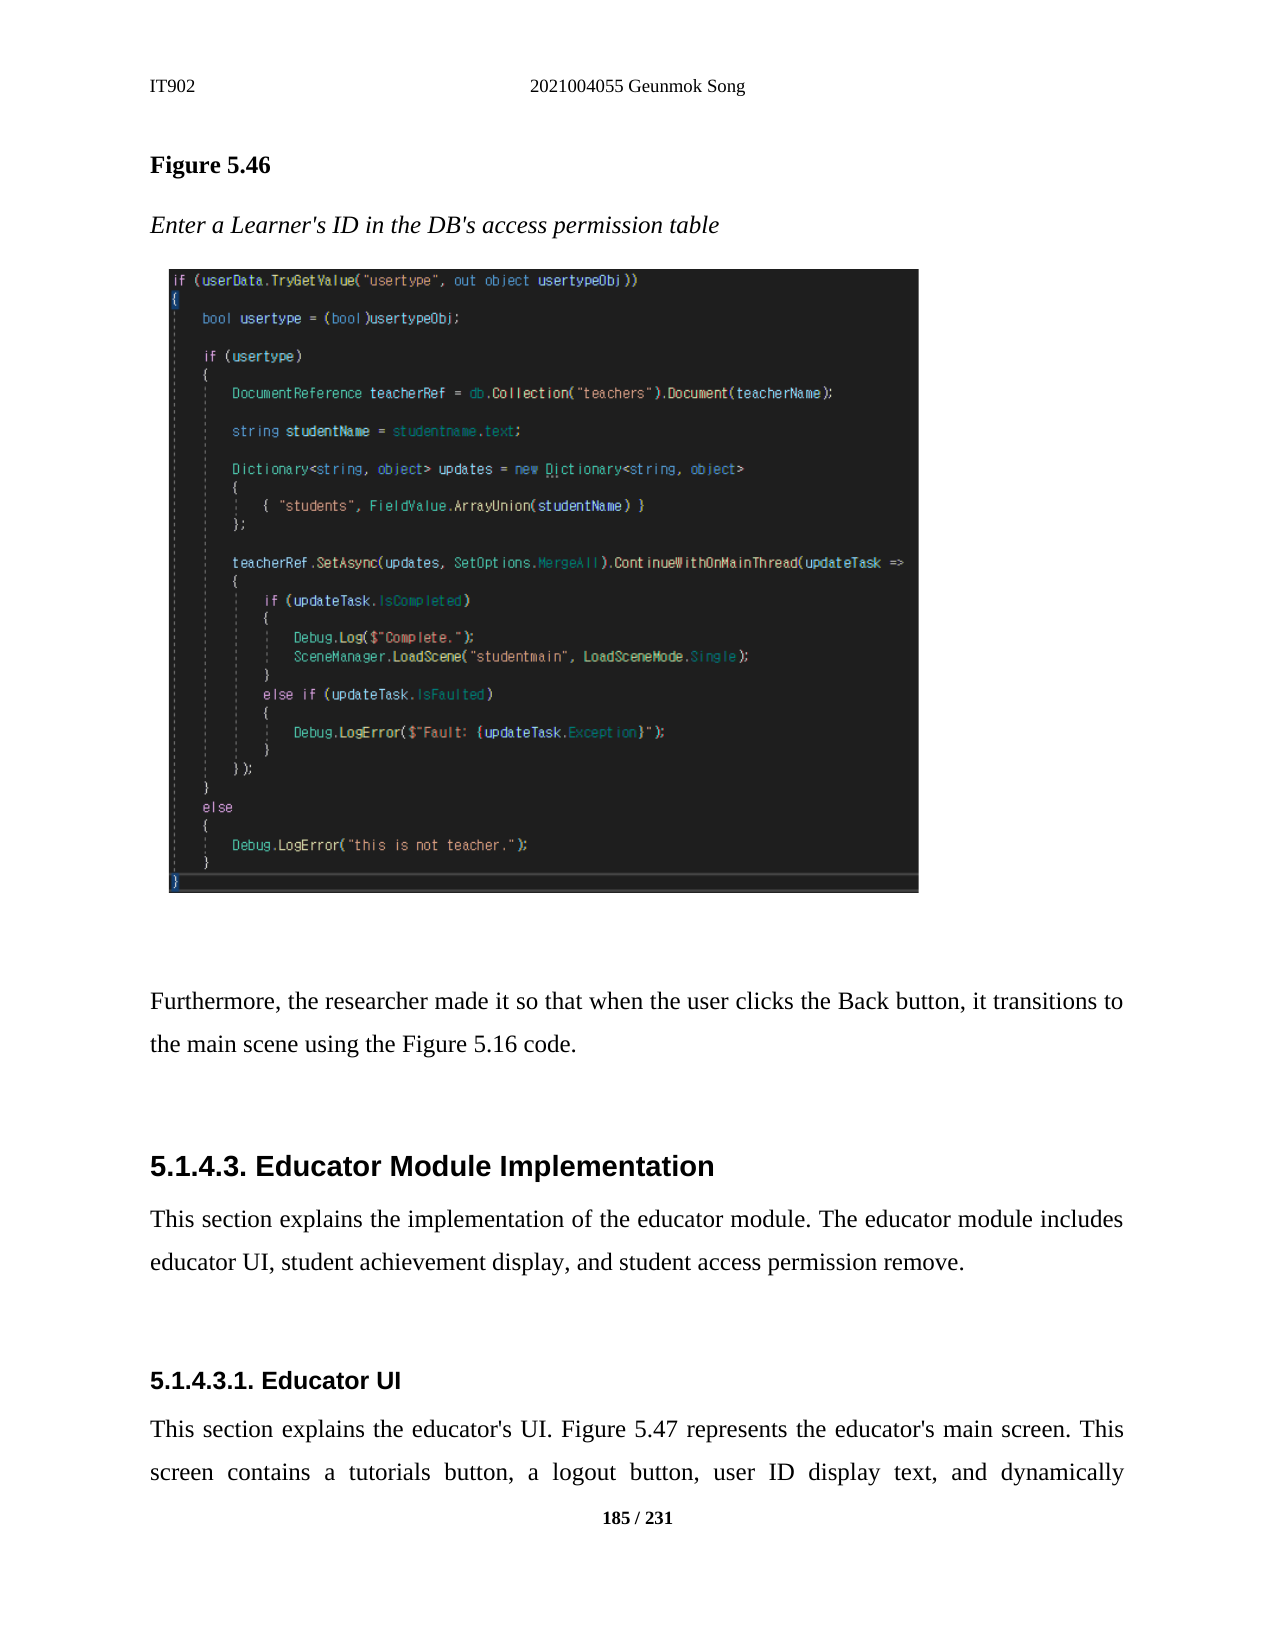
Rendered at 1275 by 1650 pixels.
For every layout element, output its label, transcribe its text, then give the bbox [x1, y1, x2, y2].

text This section explains the implementation of the educator module. The educator module includes educator UI, student achievement display, and student access permission remove. [150, 1204, 1125, 1276]
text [150, 1414, 1125, 1486]
text Enter a Learner's ID in the DB's access permission table [150, 210, 1125, 238]
text Figure 5.46 [150, 150, 1125, 179]
subtitle 5.1.4.3.1. Educator UI [150, 1366, 1125, 1395]
subtitle 5.1.4.3. Educator Module Implementation [150, 1149, 1125, 1183]
text Furthermore, the researcher made it so that when the user clicks the Back button, it transitions to the main scene using the Figure 5.16 code. [150, 986, 1125, 1058]
